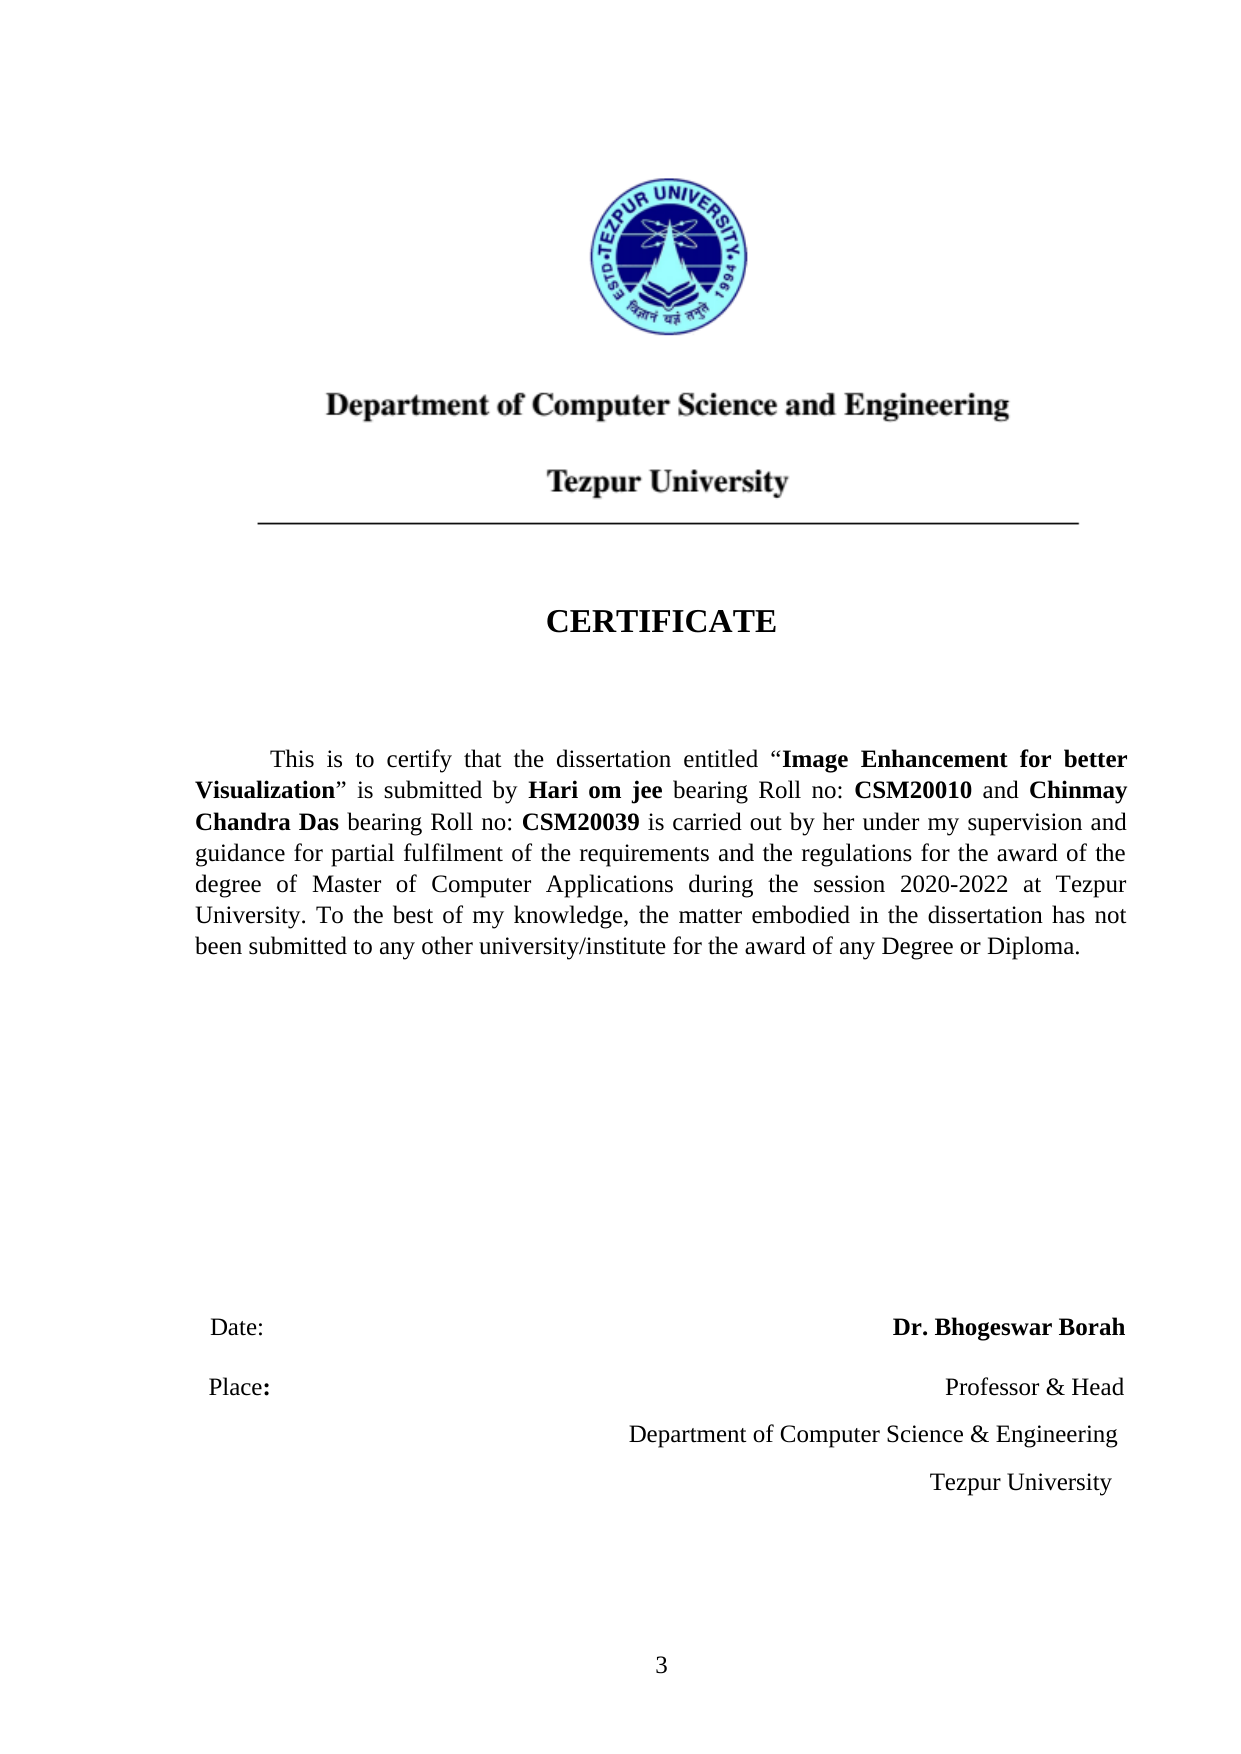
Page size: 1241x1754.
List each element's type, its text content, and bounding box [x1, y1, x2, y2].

text CERTIFICATE [195, 601, 1128, 639]
text This is to certify that the dissertation entitled “Image Enhancement for better Visualization” is submitted by Hari om jee bearing Roll no: CSM20010 and Chinmay Chandra Das bearing Roll no: CSM20039 is carried out by her under my supervision and guidance for partial fulfilment of the requirements and the regulations for the award of the degree of Master of Computer Applications during the session 2020-2022 at Tezpur University. To the best of my knowledge, the matter embodied in the dissertation has not been submitted to any other university/institute for the award of any Degree or Diploma. [195, 744, 1128, 959]
picture [236, 150, 1087, 545]
text Tezpur University [195, 1467, 1128, 1496]
text Department of Computer Science & Engineering [0, 1419, 1118, 1448]
text Date: Dr. Bhogeswar Borah [195, 1312, 1118, 1341]
text Place: Professor & Head [196, 1372, 1128, 1401]
